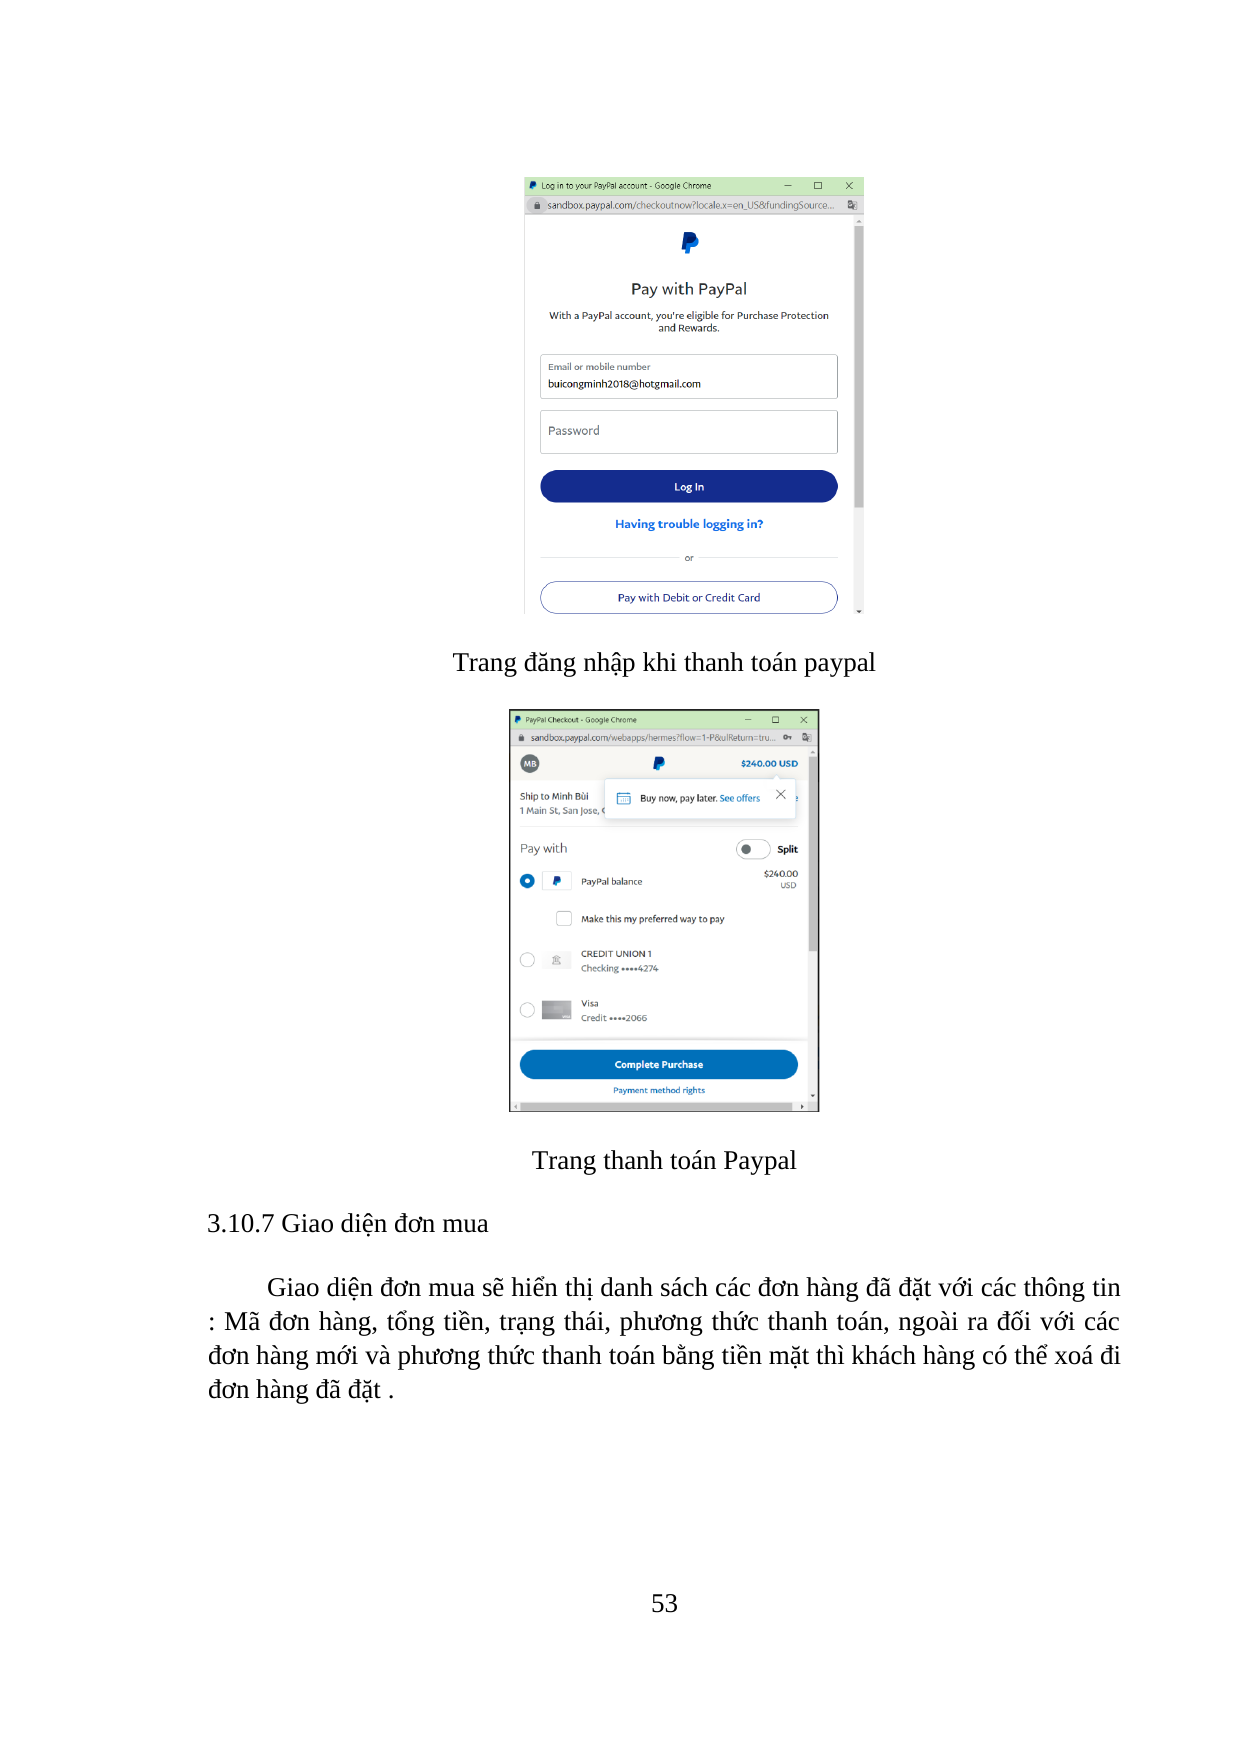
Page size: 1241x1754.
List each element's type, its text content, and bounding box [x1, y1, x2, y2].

text Trang đăng nhập khi thanh toán paypal [207, 646, 1122, 677]
text Giao diện đơn mua sẽ hiển thị danh sách các đơn hàng đã đặt với các thông tin : Mã đơn hàng, tổng tiền, trạng thái, phương thức thanh toán, ngoài ra đối với các đơn hàng mới và phương thức thanh toán bằng tiền mặt thì khách hàng có thể xoá đi đơn hàng đã đặt . [208, 1271, 1122, 1404]
text Trang thanh toán Paypal [207, 1144, 1122, 1175]
text 3.10.7 Giao diện đơn mua [207, 1207, 1122, 1239]
picture [524, 177, 864, 614]
picture [509, 709, 820, 1112]
